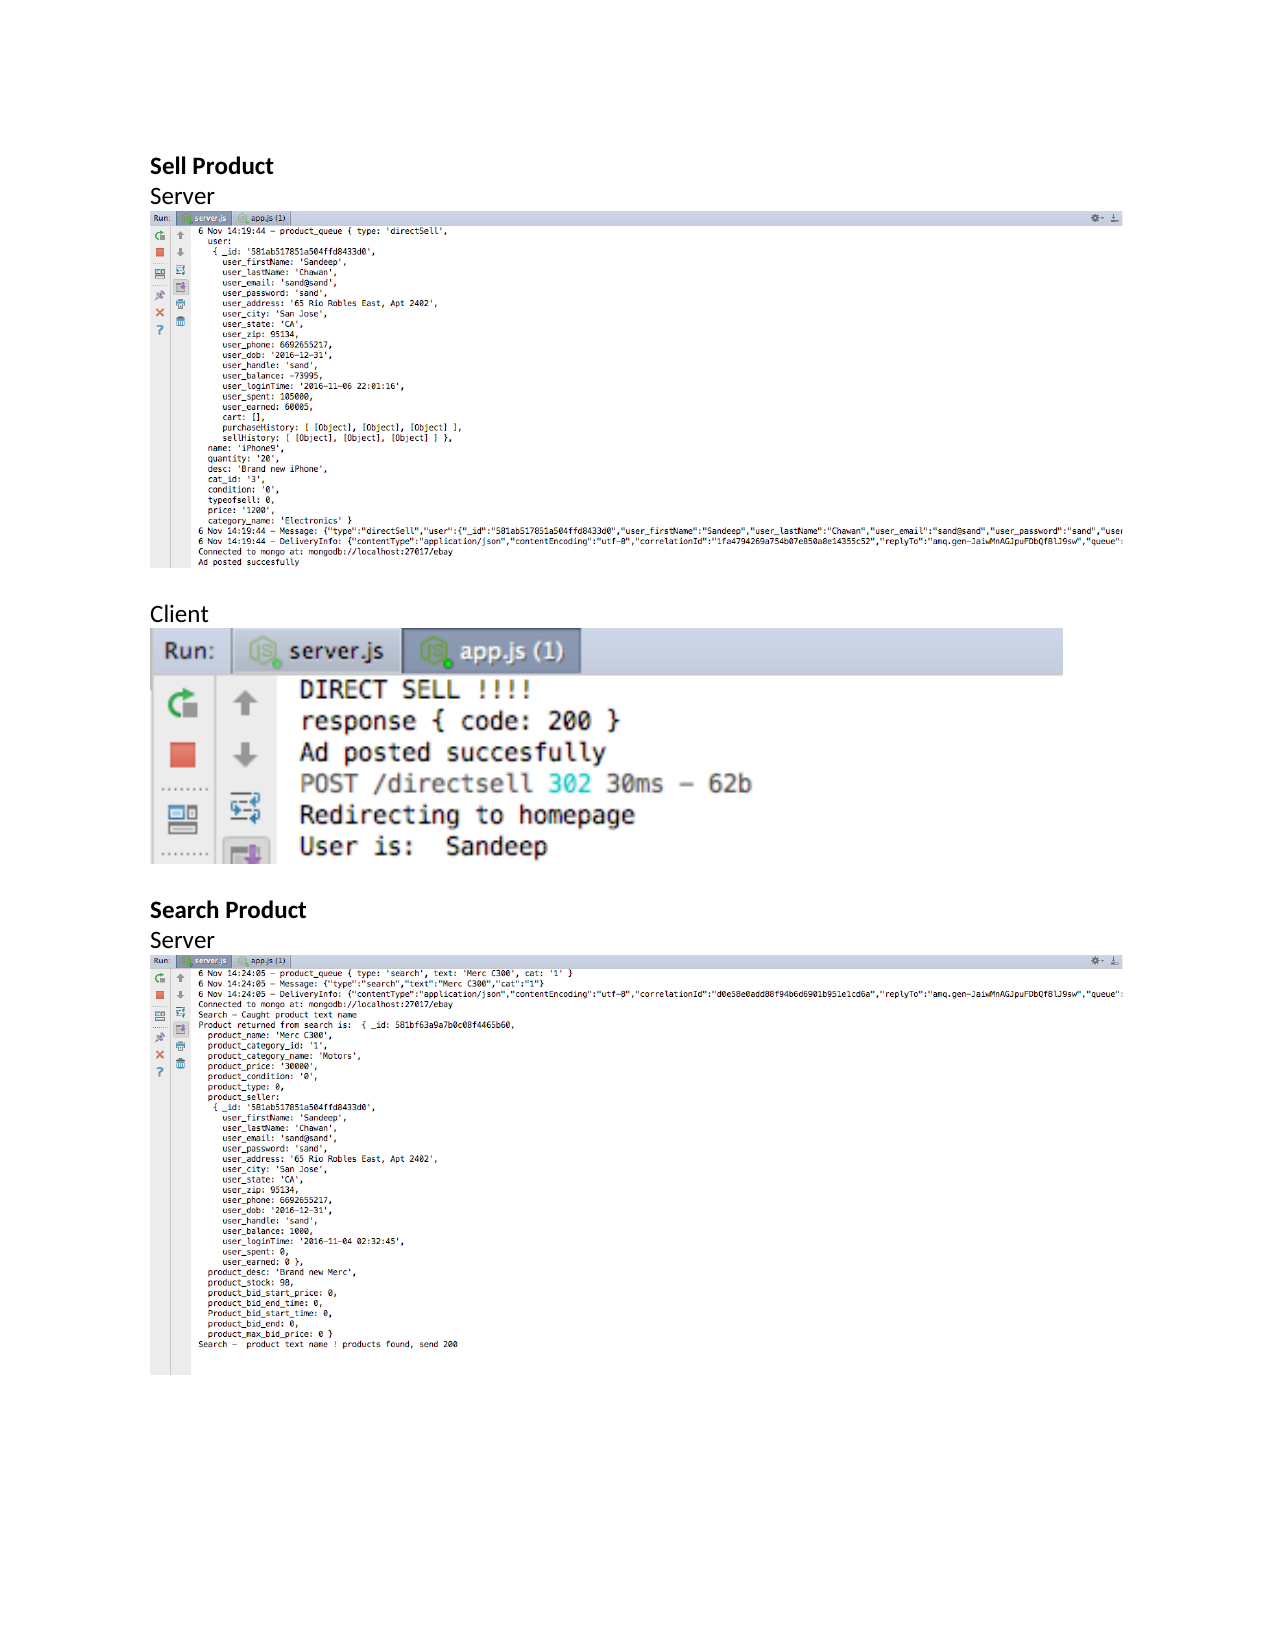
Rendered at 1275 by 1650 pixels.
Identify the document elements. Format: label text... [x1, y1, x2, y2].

picture [150, 955, 1123, 1375]
picture [150, 211, 1123, 568]
text Sell Product [150, 150, 1125, 181]
text Client [150, 598, 1125, 628]
text Server [150, 924, 1125, 955]
text Search Product [150, 894, 1125, 924]
text Server [150, 181, 1125, 211]
picture [150, 628, 1063, 864]
